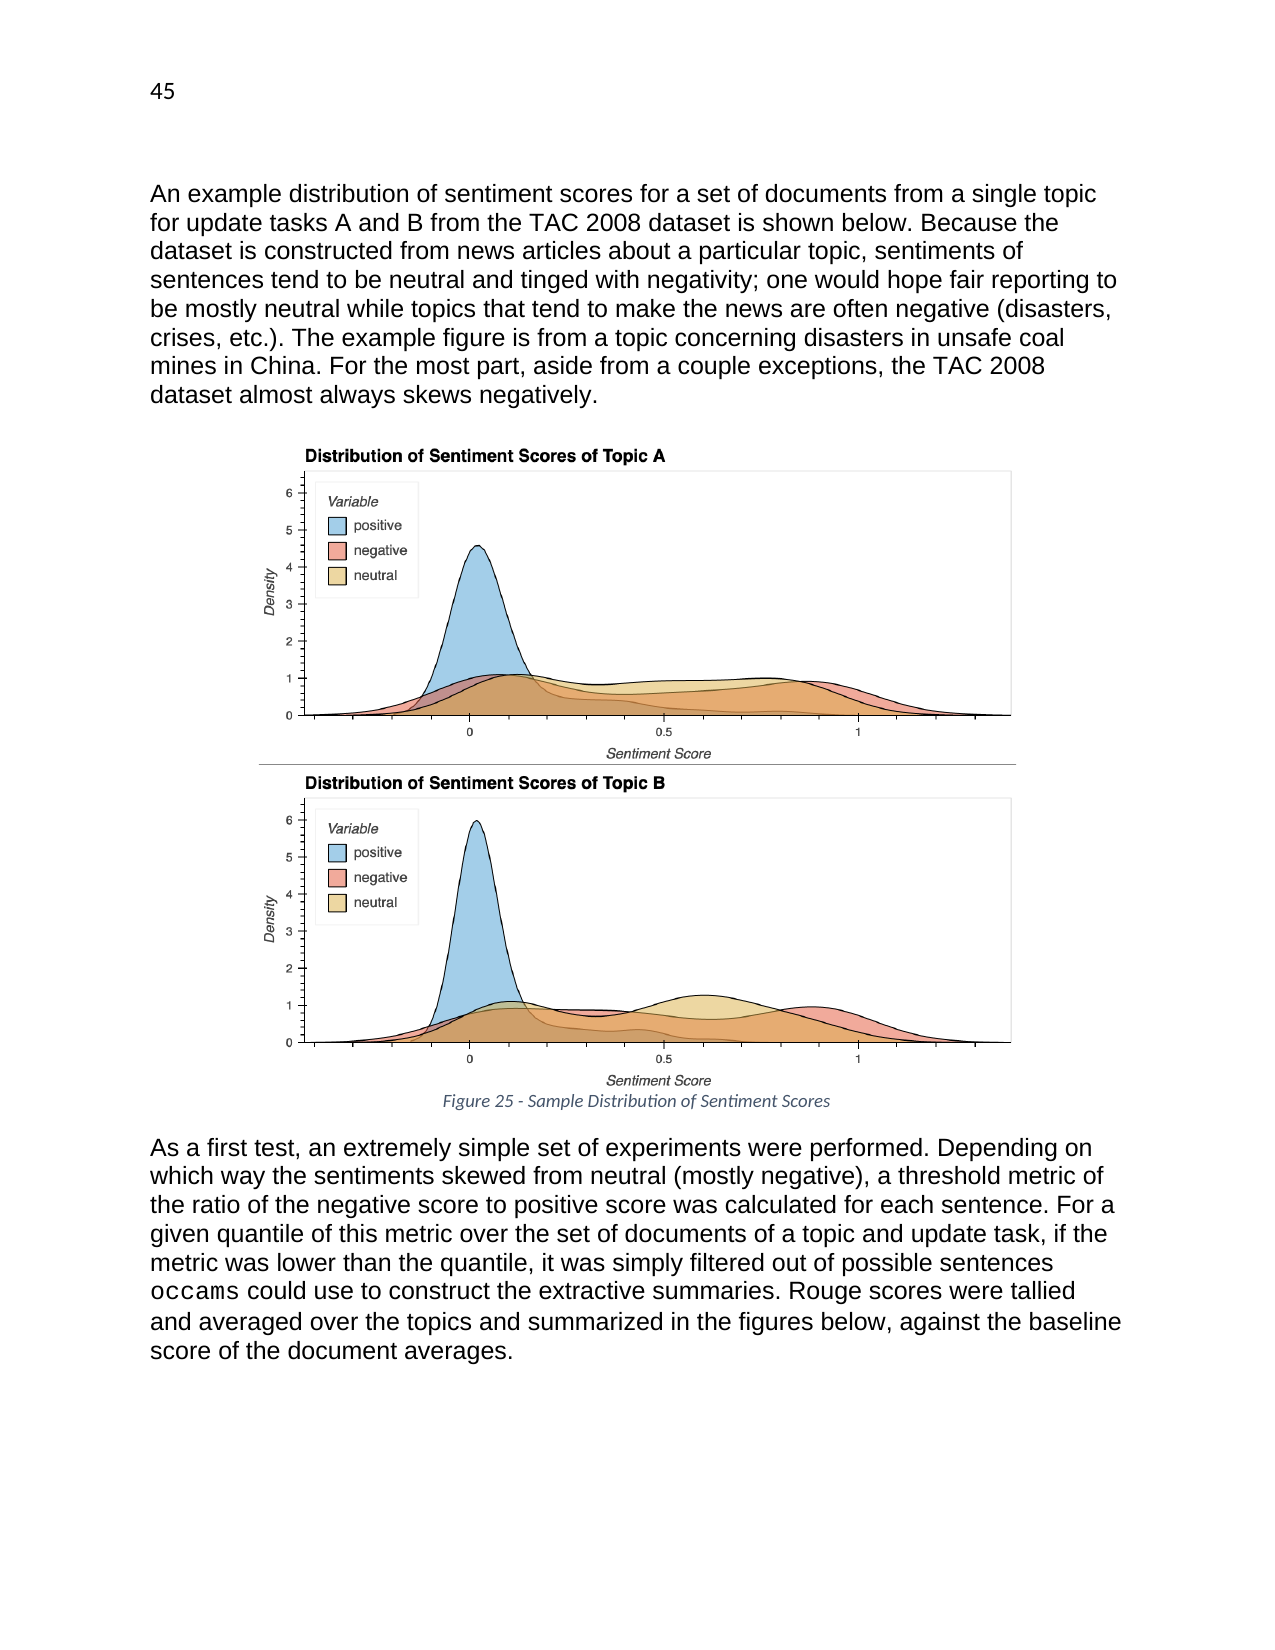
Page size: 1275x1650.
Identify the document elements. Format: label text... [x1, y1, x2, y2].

text Figure 25 - Sample Distribution of Sentiment Scores [150, 1089, 1125, 1112]
text As a first test, an extremely simple set of experiments were performed. Depending on which way the sentiments skewed from neutral (mostly negative), a threshold metric of the ratio of the negative score to positive score was calculated for each sentence. For a given quantile of this metric over the set of documents of a topic and update task, if the metric was lower than the quantile, it was simply filtered out of possible sentences occams could use to construct the extractive summaries. Rouge scores were tallied and averaged over the topics and summarized in the figures below, against the baseline score of the document averages. [150, 1133, 1125, 1365]
picture [258, 437, 1017, 1089]
text An example distribution of sentiment scores for a set of documents from a single topic for update tasks A and B from the TAC 2008 dataset is shown below. Because the dataset is constructed from news articles about a particular topic, sentiments of sentences tend to be neutral and tinged with negativity; one would hope fair reporting to be mostly neutral while topics that tend to make the news are often negative (disasters, crises, etc.). The example figure is from a topic concerning disasters in unsafe coal mines in China. For the most part, aside from a couple exceptions, the TAC 2008 dataset almost always skews negatively. [150, 179, 1125, 409]
